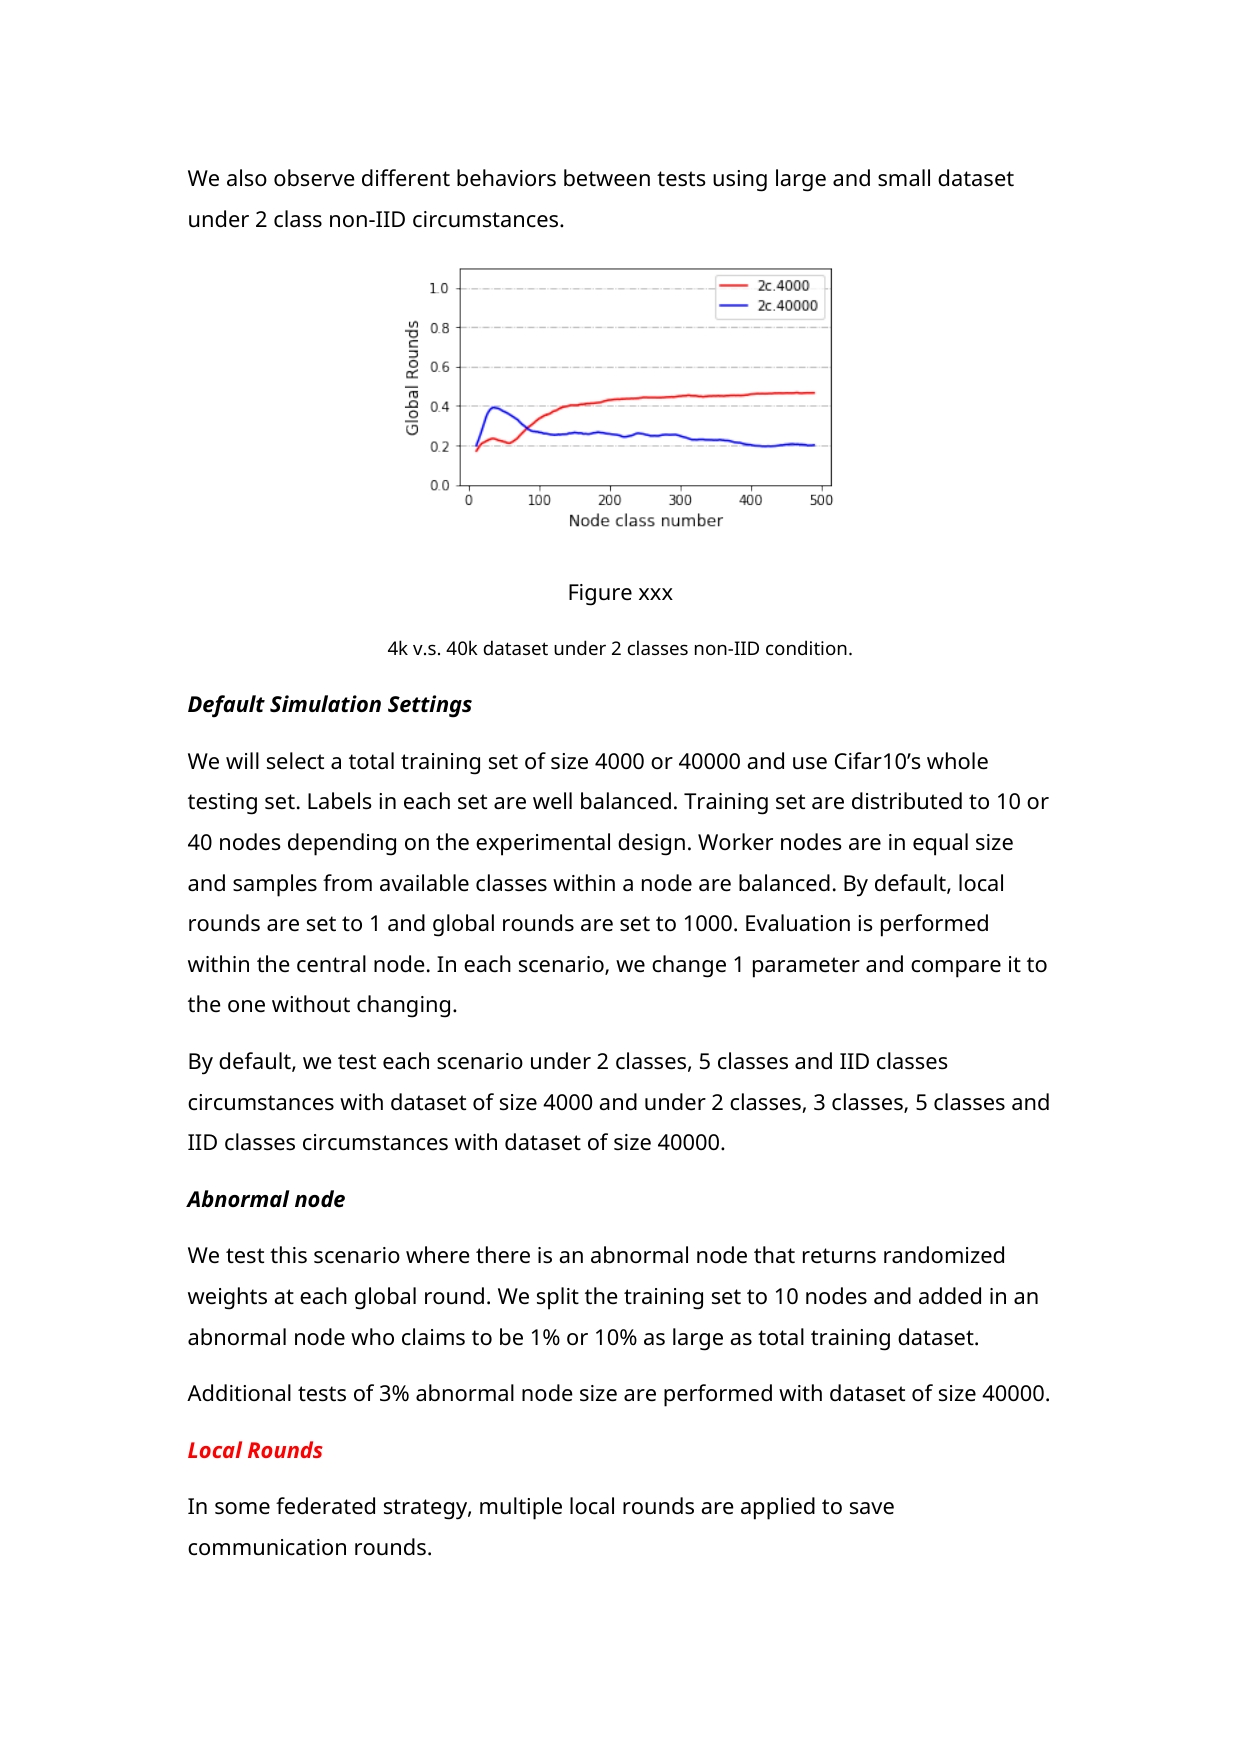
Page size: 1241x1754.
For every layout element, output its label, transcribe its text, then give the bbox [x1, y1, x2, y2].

text We test this scenario where there is an abnormal node that returns randomized weights at each global round. We split the training set to 10 nodes and added in an abnormal node who claims to be 1% or 10% as large as total training dataset. [187, 1239, 1053, 1353]
text Additional tests of 3% abnormal node size are performed with dataset of size 40000. [187, 1377, 1053, 1409]
text In some federated strategy, multiple local rounds are applied to save communication rounds. [187, 1490, 1053, 1563]
text 4k v.s. 40k dataset under 2 classes non-IID condition. [187, 632, 1053, 665]
text We also observe different behaviors between tests using large and small dataset under 2 class non-IID circumstances. [187, 162, 1053, 235]
text Figure xxx [187, 576, 1053, 608]
text Abnormal node [187, 1182, 1053, 1215]
picture [397, 259, 843, 540]
text By default, we test each scenario under 2 classes, 5 classes and IID classes circumstances with dataset of size 4000 and under 2 classes, 3 classes, 5 classes and IID classes circumstances with dataset of size 40000. [187, 1045, 1053, 1158]
text Default Simulation Settings [187, 688, 1053, 720]
text Local Rounds [187, 1433, 1053, 1466]
text We will select a total training set of size 4000 or 40000 and use Cifar10’s whole testing set. Labels in each set are well balanced. Training set are distributed to 10 or 40 nodes depending on the experimental design. Worker nodes are in equal size and samples from available classes within a node are balanced. By default, local rounds are set to 1 and global rounds are set to 1000. Evaluation is performed within the central node. In each scenario, we change 1 parameter and compare it to the one without changing. [187, 744, 1053, 1021]
